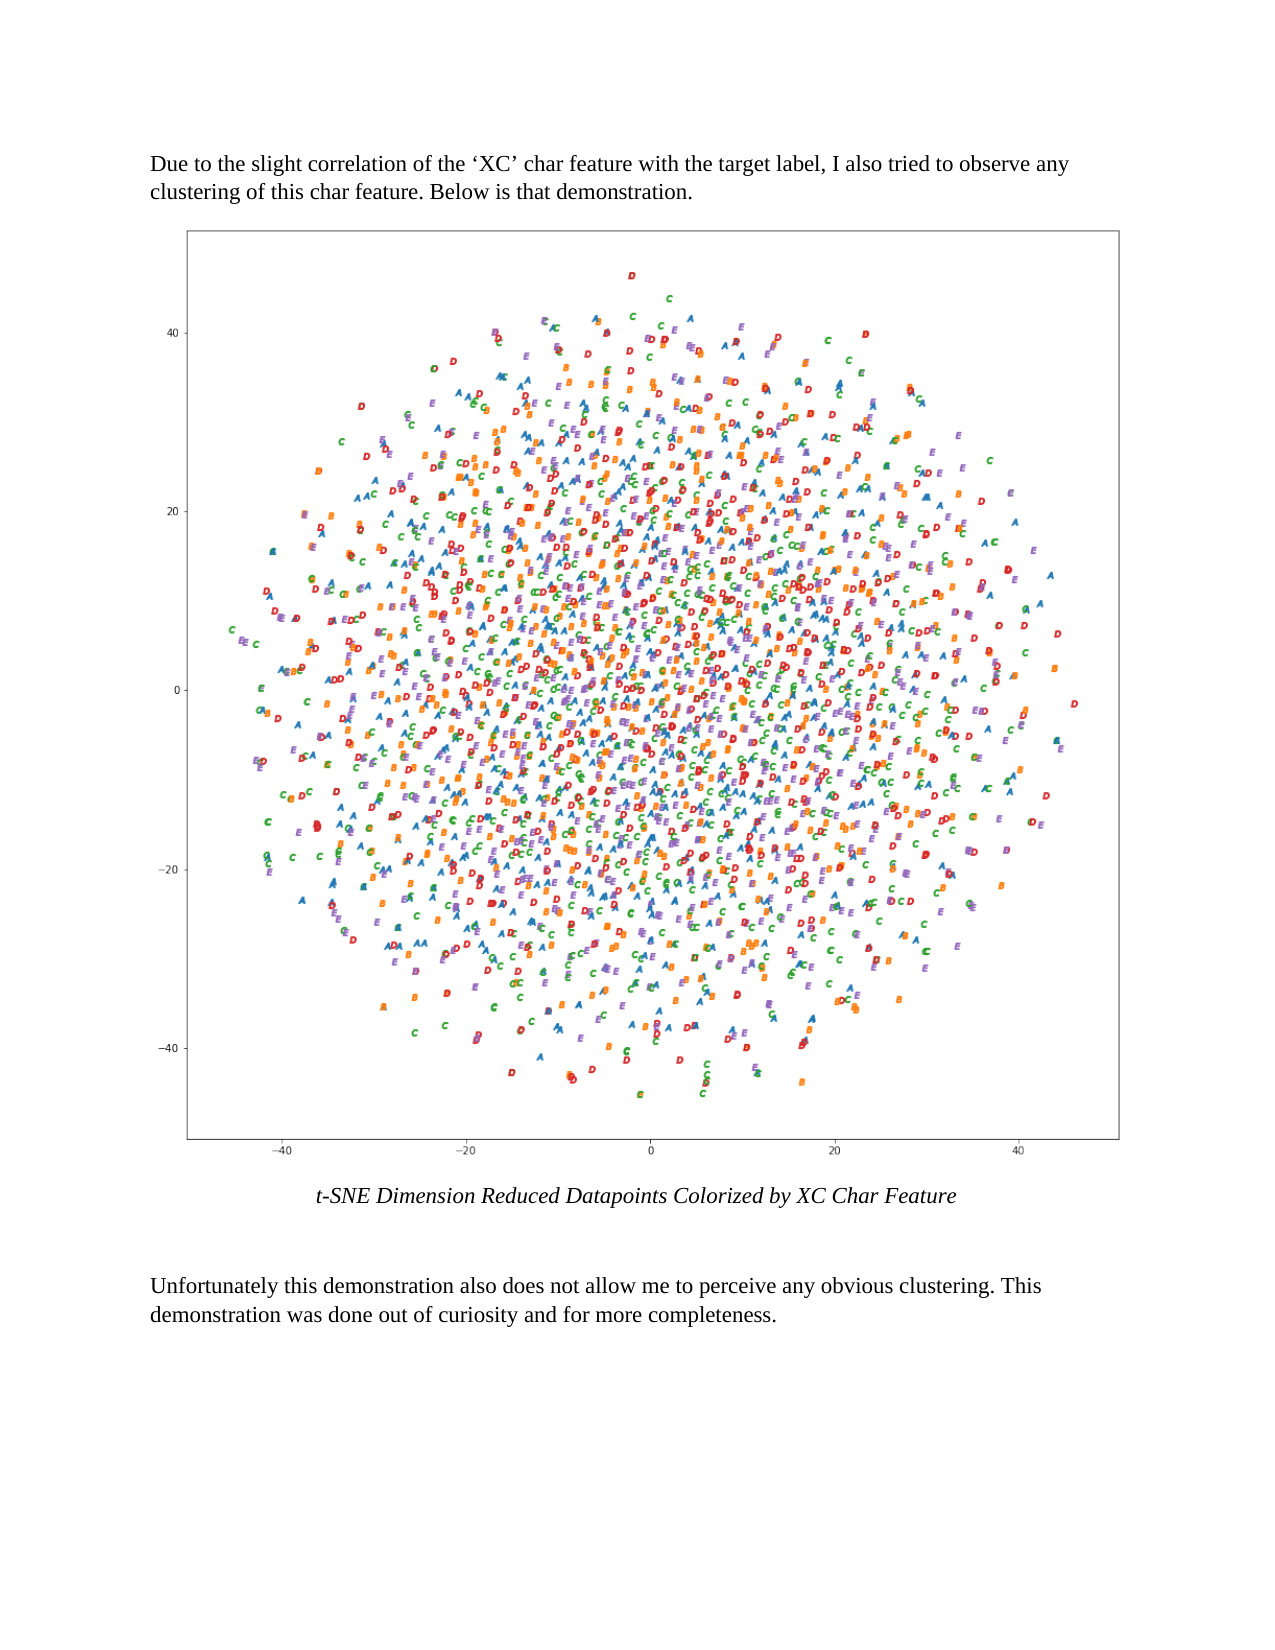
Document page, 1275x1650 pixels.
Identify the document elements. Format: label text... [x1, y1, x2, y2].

text t-SNE Dimension Reduced Datapoints Colorized by XC Char Feature [150, 1182, 1125, 1208]
text Unfortunately this demonstration also does not allow me to perceive any obvious clustering. This demonstration was done out of curiosity and for more completeness. [150, 1272, 1125, 1327]
picture [150, 223, 1125, 1164]
text Due to the slight correlation of the ‘XC’ char feature with the target label, I also tried to observe any clustering of this char feature. Below is that demonstration. [150, 150, 1125, 205]
